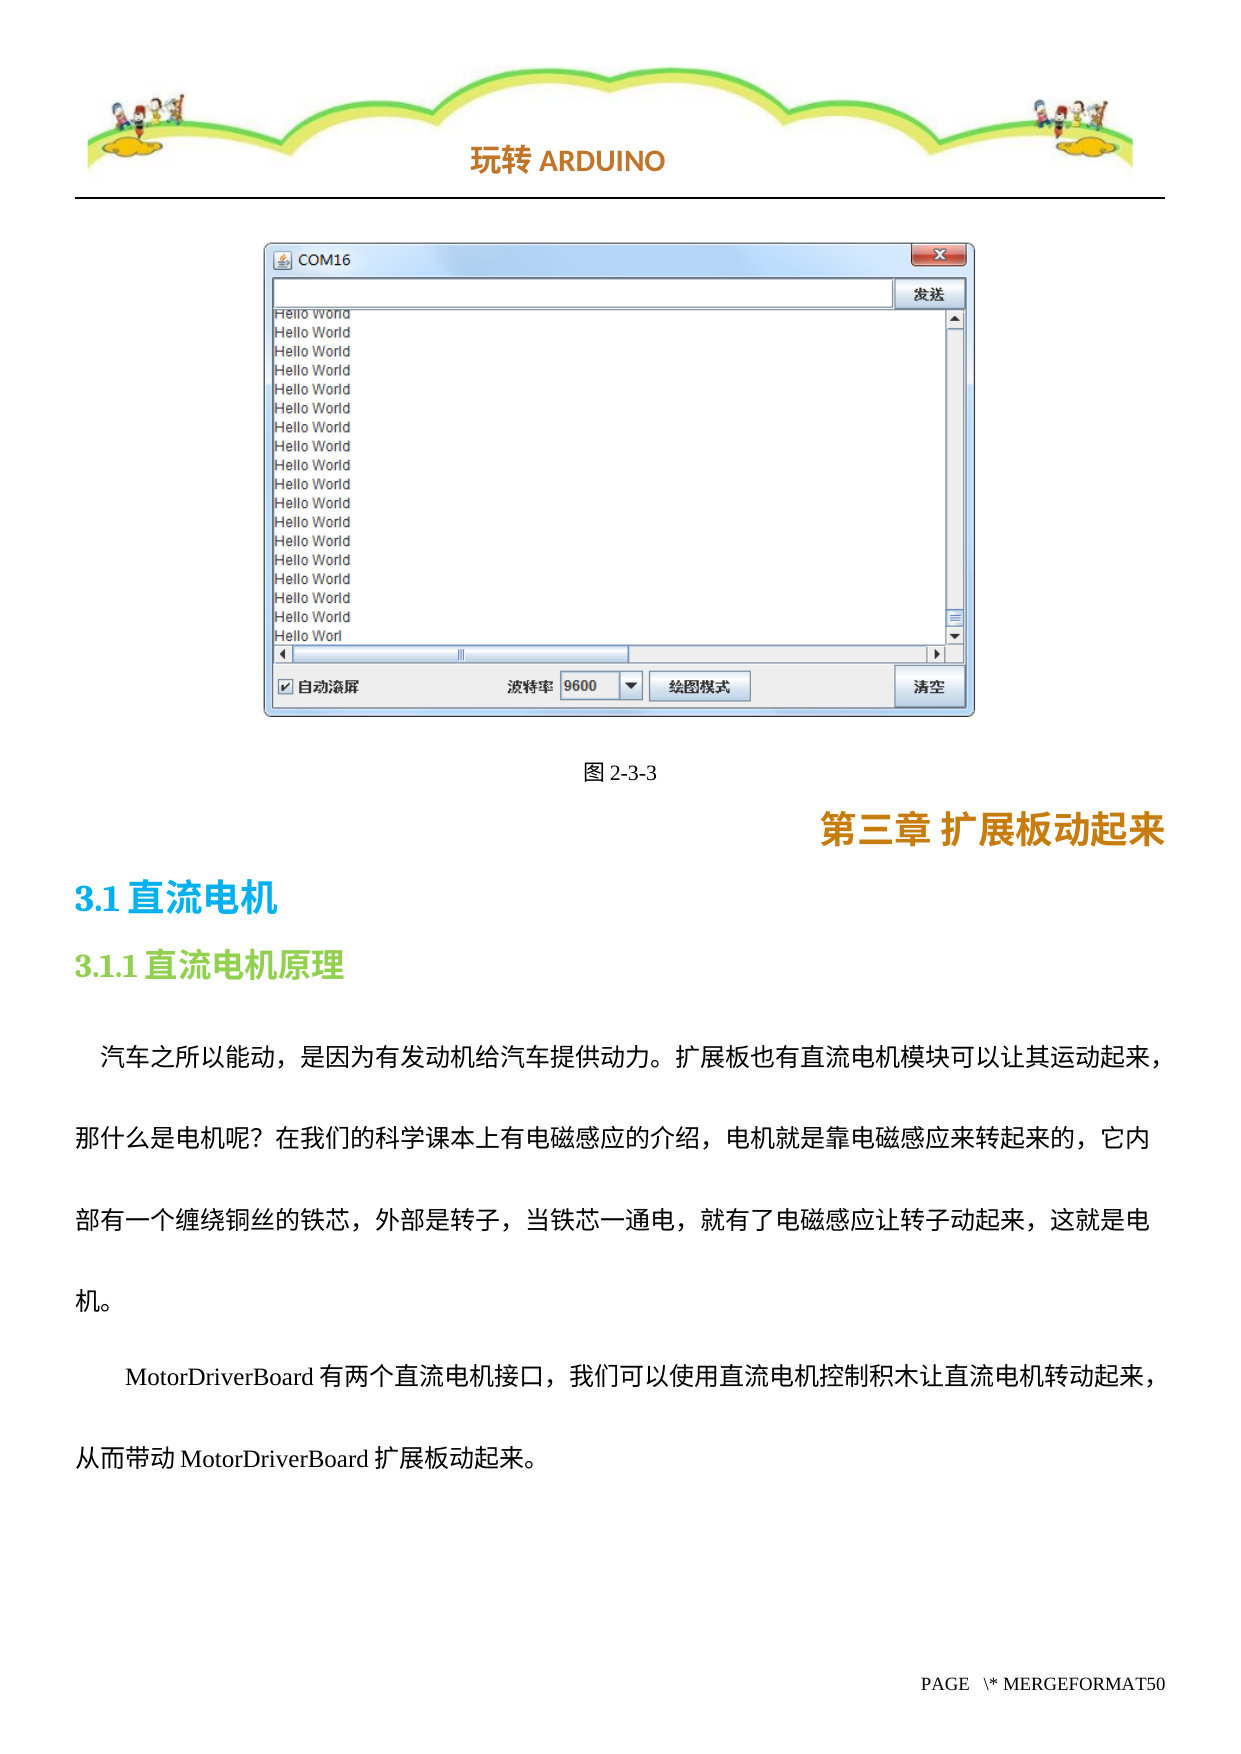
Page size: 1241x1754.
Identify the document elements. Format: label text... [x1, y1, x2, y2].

picture [259, 238, 981, 717]
subtitle 3.1.1直流电机原理 [75, 929, 1165, 997]
text 图2-3-3 [75, 753, 1165, 787]
text MotorDriverBoard有两个直流电机接口，我们可以使用直流电机控制积木让直流电机转动起来，从而带动MotorDriverBoard扩展板动起来。 [75, 1341, 1165, 1490]
text 汽车之所以能动，是因为有发动机给汽车提供动力。扩展板也有直流电机模块可以让其运动起来，那什么是电机呢？在我们的科学课本上有电磁感应的介绍，电机就是靠电磁感应来转起来的，它内部有一个缠绕铜丝的铁芯，外部是转子，当铁芯一通电，就有了电磁感应让转子动起来，这就是电机。 [75, 1021, 1165, 1334]
subtitle 第三章 扩展板动起来 [75, 793, 1165, 861]
picture [87, 58, 1134, 181]
subtitle 3.1直流电机 [75, 861, 1165, 929]
